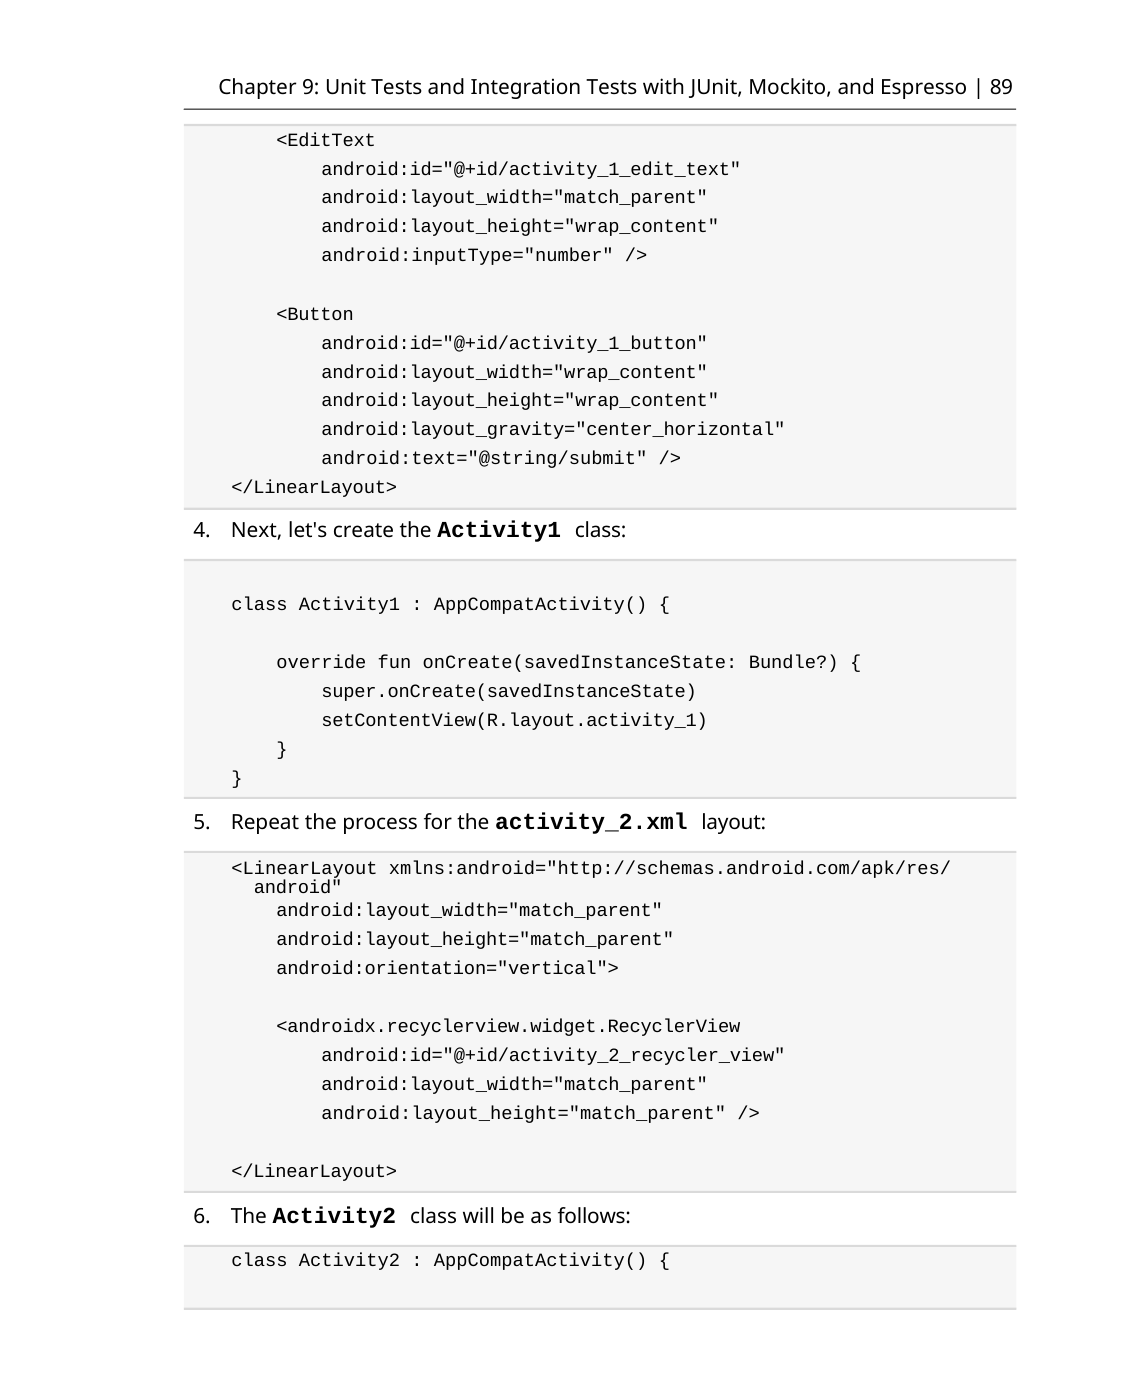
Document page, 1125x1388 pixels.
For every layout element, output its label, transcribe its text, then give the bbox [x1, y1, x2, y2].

list Next, let's create the Activity1 class: [193, 515, 1029, 544]
list Repeat the process for the activity_2.xml layout: [193, 564, 1029, 836]
list The Activity2 class will be as follows: [193, 856, 1029, 1230]
